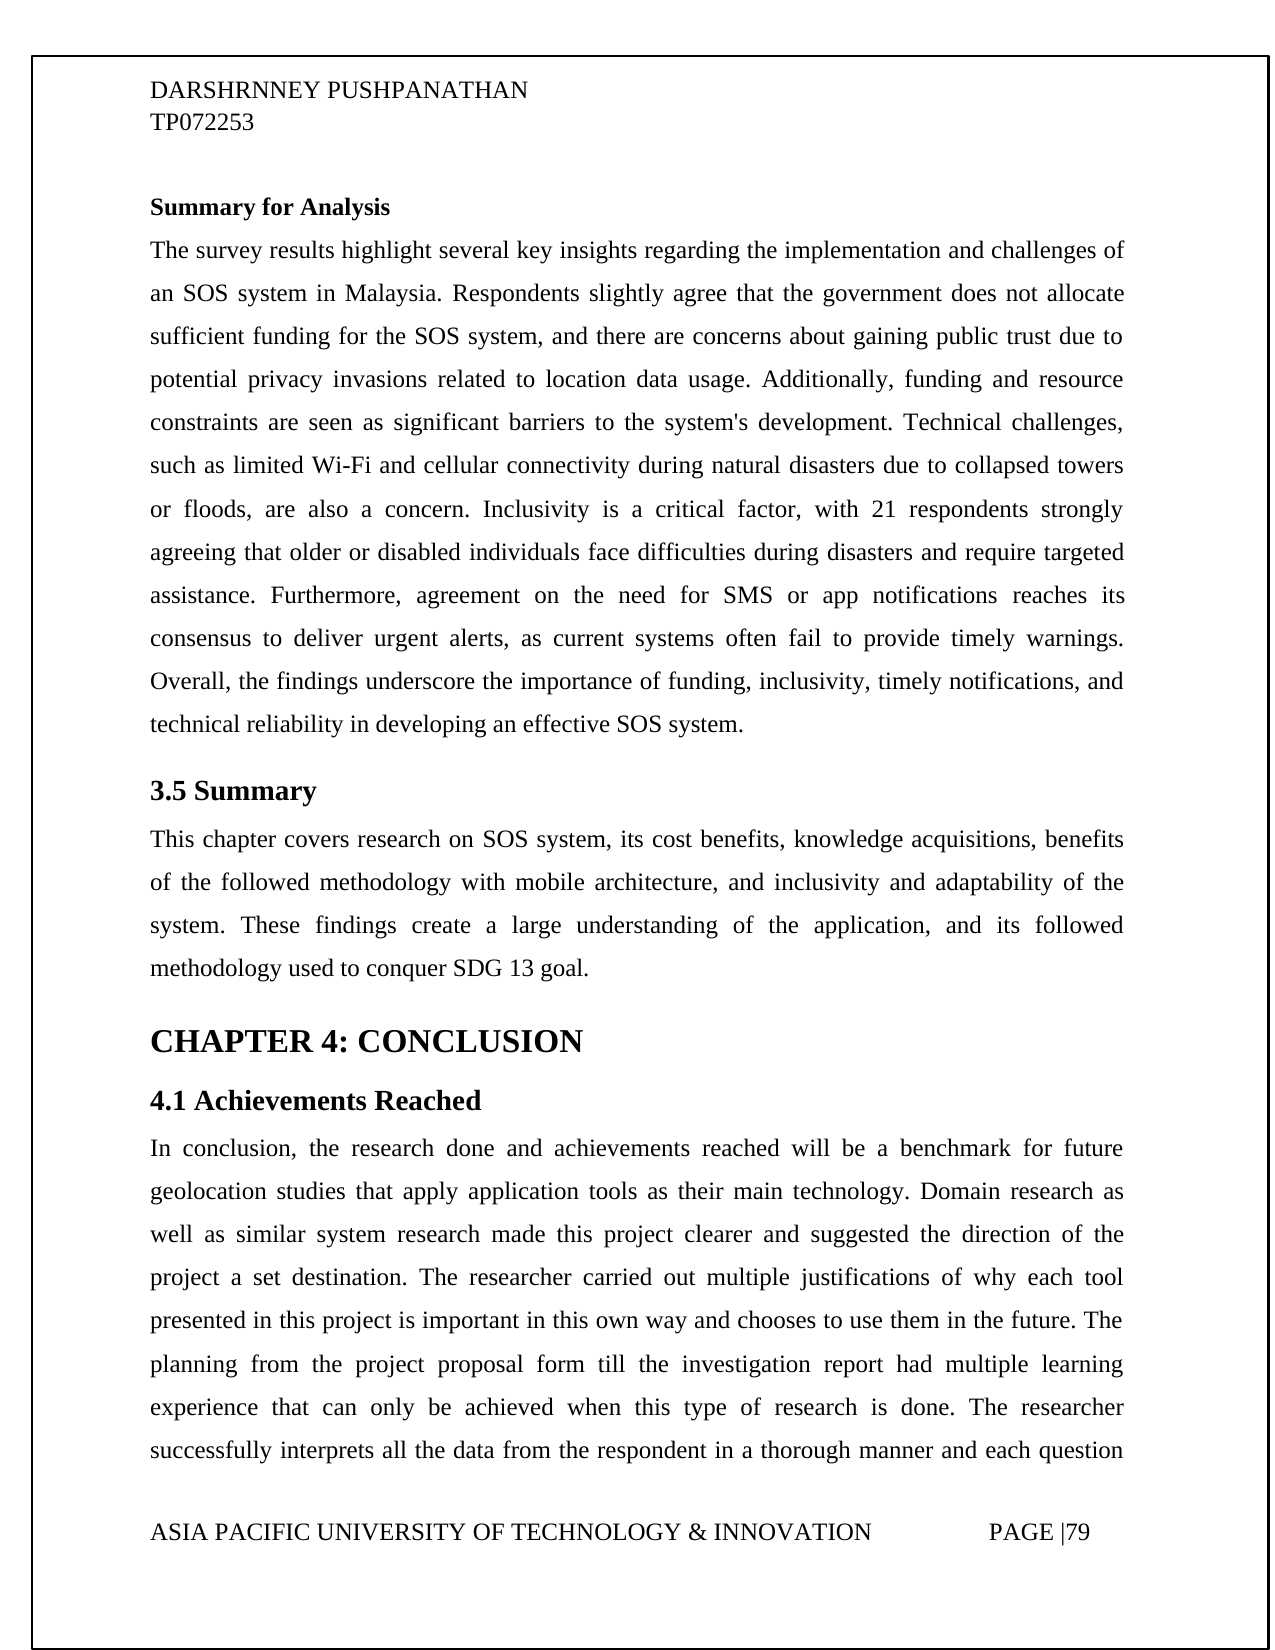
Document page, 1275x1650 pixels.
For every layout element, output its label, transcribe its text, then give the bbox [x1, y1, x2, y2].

text This chapter covers research on SOS system, its cost benefits, knowledge acquisitions, benefits of the followed methodology with mobile architecture, and inclusivity and adaptability of the system. These findings create a large understanding of the application, and its followed methodology used to conquer SDG 13 goal. [150, 824, 1125, 982]
subtitle 3.5 Summary [150, 773, 1125, 807]
subtitle Summary for Analysis [150, 192, 1125, 221]
text The survey results highlight several key insights regarding the implementation and challenges of an SOS system in Malaysia. Respondents slightly agree that the government does not allocate sufficient funding for the SOS system, and there are concerns about gaining public trust due to potential privacy invasions related to location data usage. Additionally, funding and resource constraints are seen as significant barriers to the system's development. Technical challenges, such as limited Wi-Fi and cellular connectivity during natural disasters due to collapsed towers or floods, are also a concern. Inclusivity is a critical factor, with 21 respondents strongly agreeing that older or disabled individuals face difficulties during disasters and require targeted assistance. Furthermore, agreement on the need for SMS or app notifications reaches its consensus to deliver urgent alerts, as current systems often fail to provide timely warnings. Overall, the findings underscore the importance of funding, inclusivity, timely notifications, and technical reliability in developing an effective SOS system. [150, 235, 1125, 738]
subtitle 4.1 Achievements Reached [150, 1083, 1125, 1116]
subtitle CHAPTER 4: CONCLUSION [150, 1021, 1125, 1059]
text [150, 1133, 1125, 1464]
